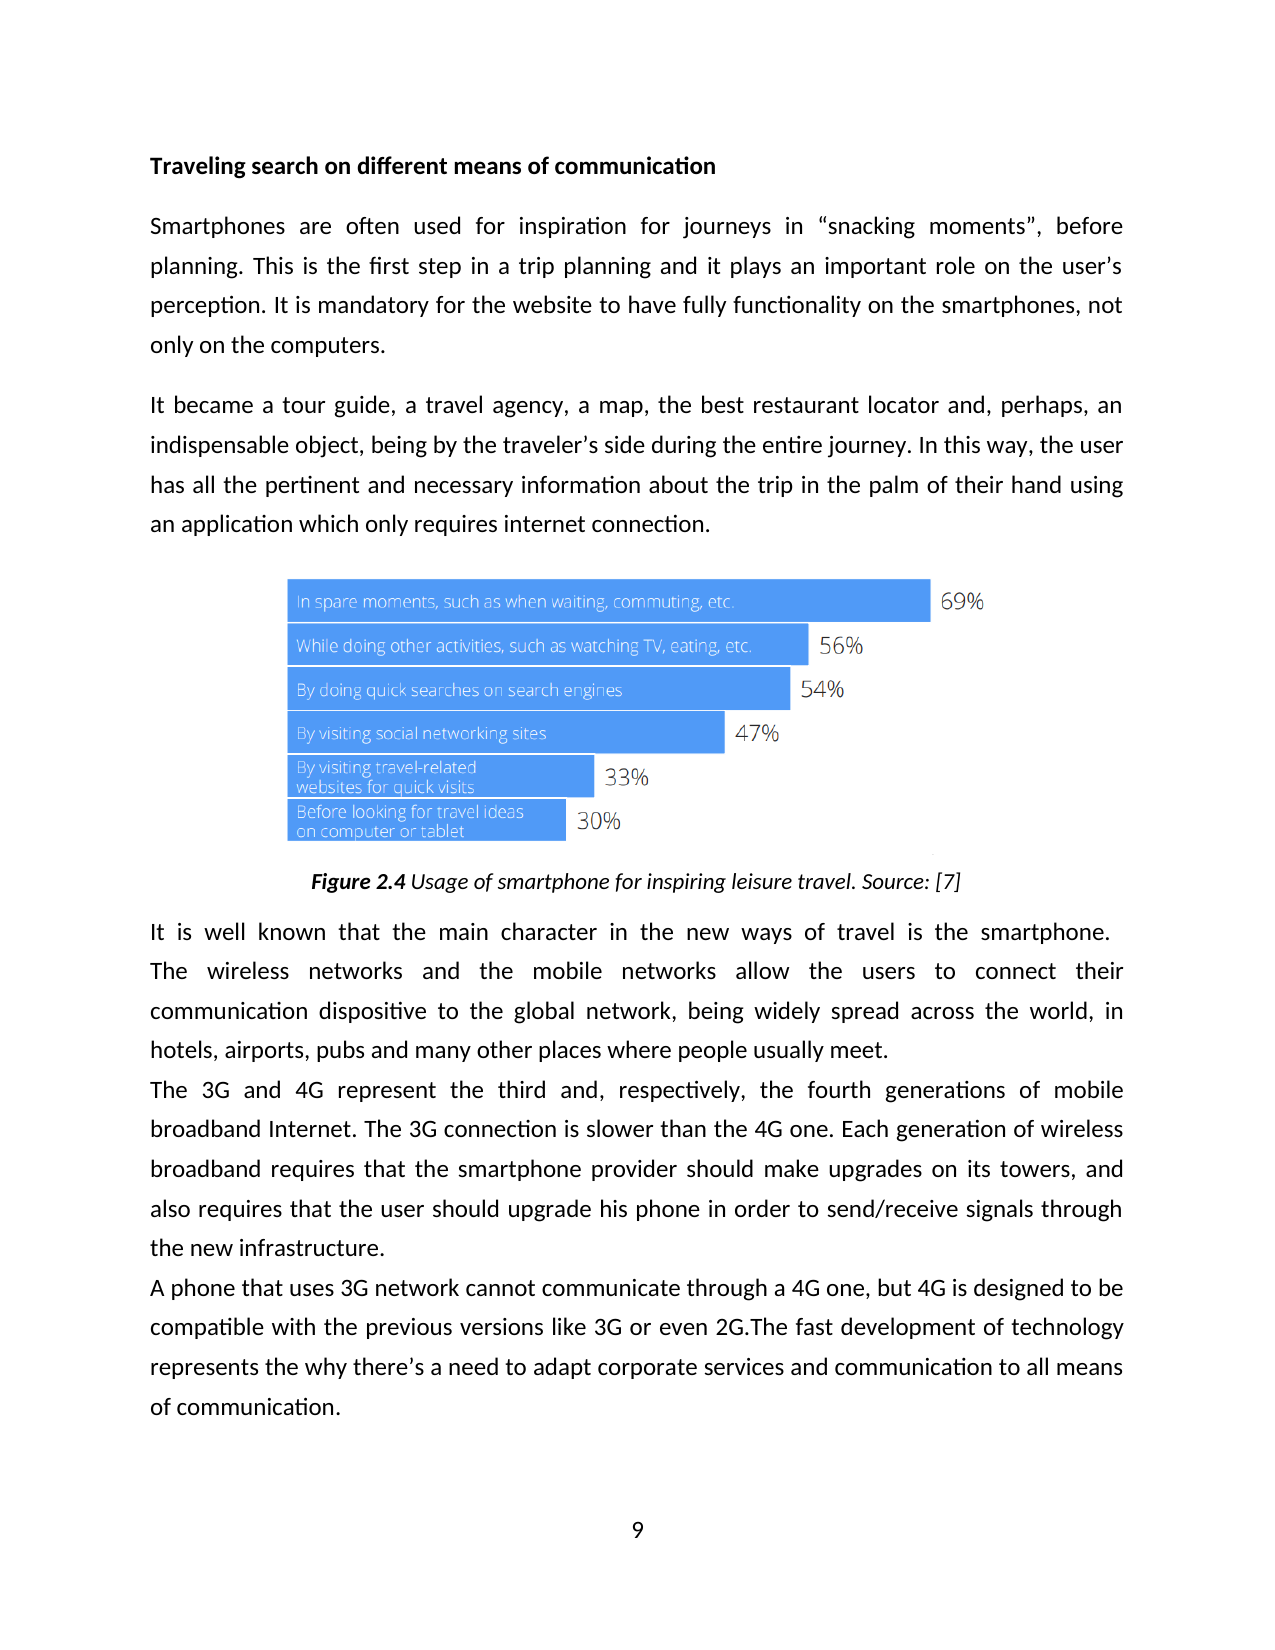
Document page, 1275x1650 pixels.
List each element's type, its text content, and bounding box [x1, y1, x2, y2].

text Smartphones are often used for inspiration for journeys in “snacking moments”, before planning. This is the first step in a trip planning and it plays an important role on the user’s perception. It is mandatory for the website to have fully functionality on the smartphones, not only on the computers. [150, 210, 1125, 360]
text A phone that uses 3G network cannot communicate through a 4G one, but 4G is designed to be compatible with the previous versions like 3G or even 2G.The fast development of technology represents the why there’s a need to adapt corporate services and communication to all means of communication. [150, 1272, 1125, 1421]
subtitle Traveling search on different means of communication [150, 150, 1125, 181]
text The 3G and 4G represent the third and, respectively, the fourth generations of mobile broadband Internet. The 3G connection is slower than the 4G one. Each generation of wireless broadband requires that the smartphone provider should make upgrades on its towers, and also requires that the user should upgrade his phone in order to send/receive signals through the new infrastructure. [150, 1074, 1125, 1263]
text It became a tour guide, a travel agency, a map, the best restaurant locator and, perhaps, an indispensable object, being by the traveler’s side during the entire journey. In this way, the user has all the pertinent and necessary information about the trip in the palm of their hand using an application which only requires internet connection. [150, 389, 1125, 539]
text It is well known that the main character in the new ways of travel is the smartphone. The wireless networks and the mobile networks allow the users to connect their communication dispositive to the global network, being widely spread across the world, in hotels, airports, pubs and many other places where people usually meet. [150, 916, 1125, 1065]
picture [276, 568, 999, 858]
